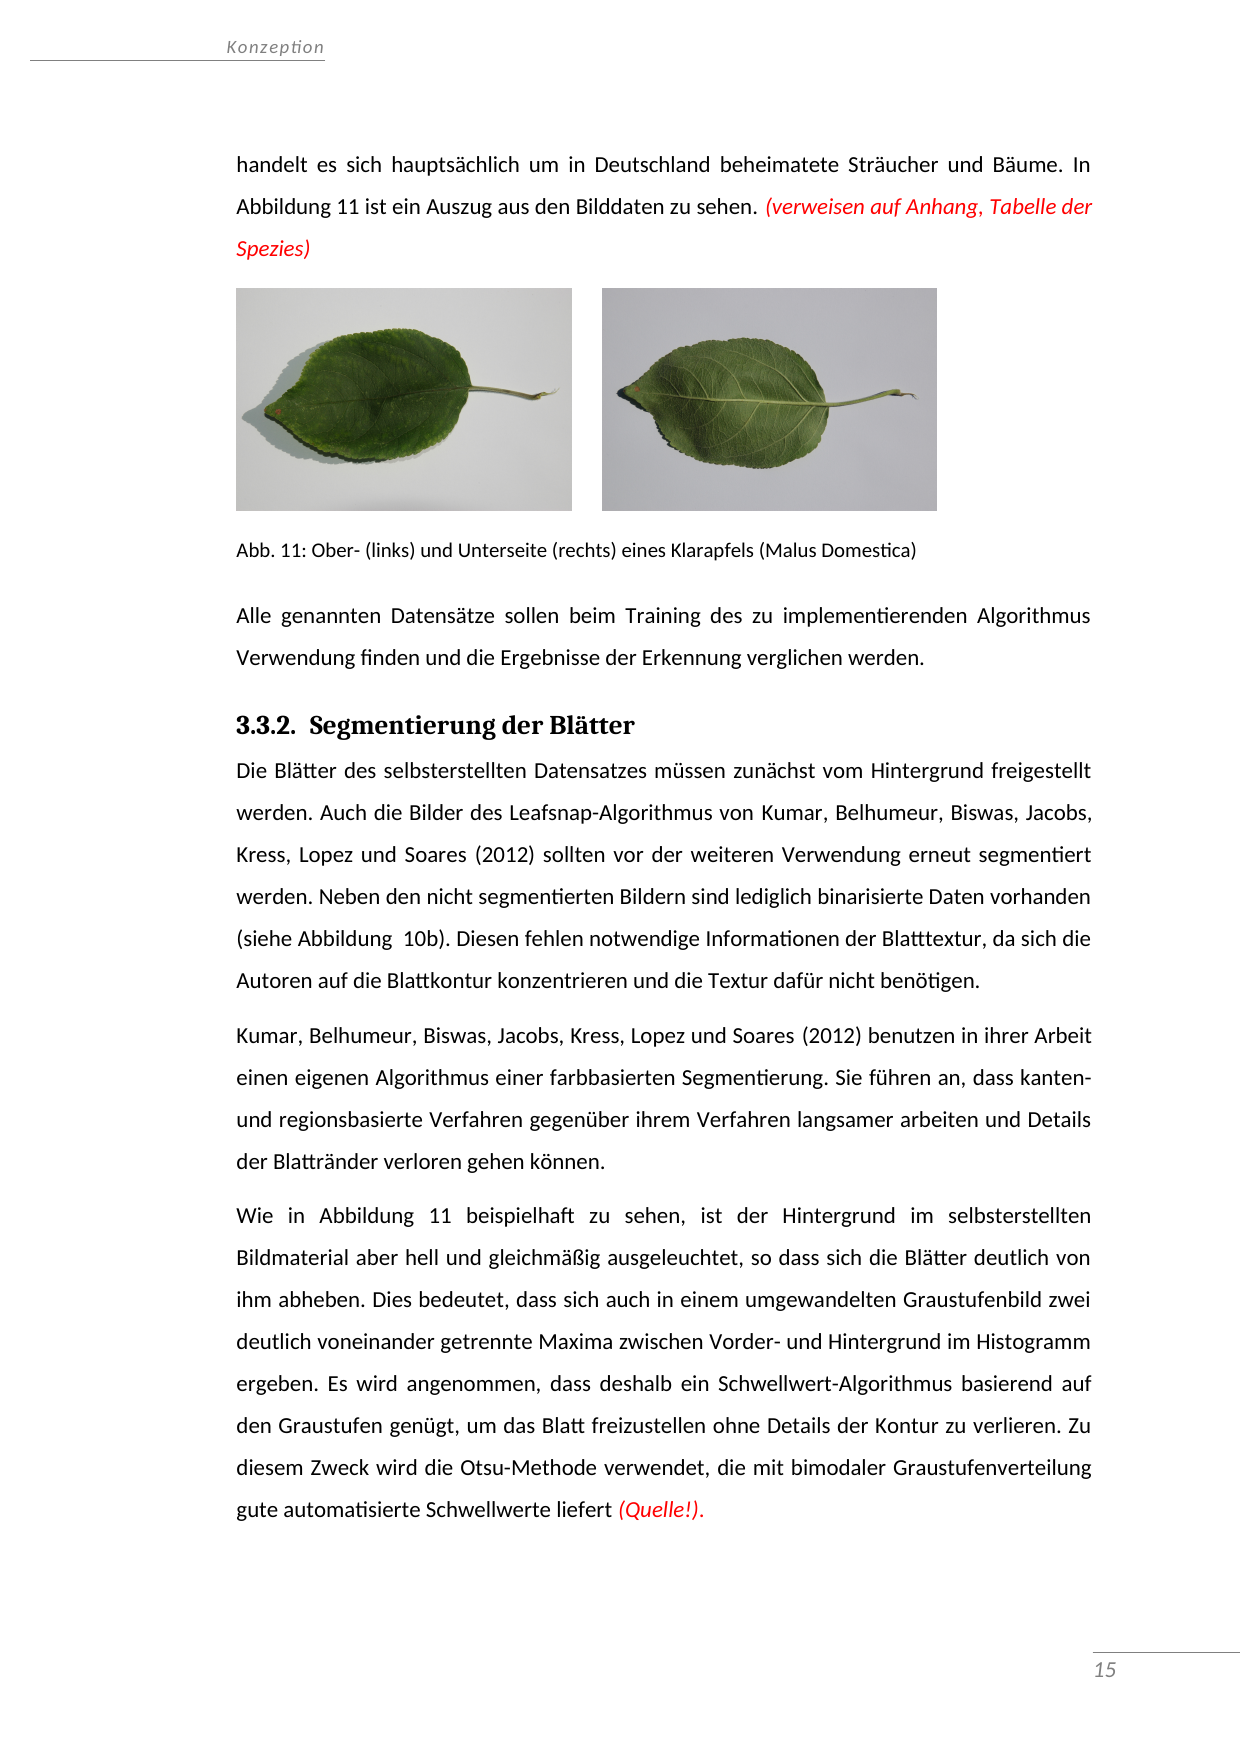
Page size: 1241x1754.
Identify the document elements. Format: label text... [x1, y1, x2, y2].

subtitle Segmentierung der Blätter [236, 710, 1093, 741]
picture [602, 288, 937, 511]
text Wie in Abbildung 11 beispielhaft zu sehen, ist der Hintergrund im selbsterstellten Bildmaterial aber hell und gleichmäßig ausgeleuchtet, so dass sich die Blätter deutlich von ihm abheben. Dies bedeutet, dass sich auch in einem umgewandelten Graustufenbild zwei deutlich voneinander getrennte Maxima zwischen Vorder- und Hintergrund im Histogramm ergeben. Es wird angenommen, dass deshalb ein Schwellwert-Algorithmus basierend auf den Graustufen genügt, um das Blatt freizustellen ohne Details der Kontur zu verlieren. Zu diesem Zweck wird die Otsu-Methode verwendet, die mit bimodaler Graustufenverteilung gute automatisierte Schwellwerte liefert (Quelle!). [236, 1201, 1093, 1523]
text Abb. 11: Ober- (links) und Unterseite (rechts) eines Klarapfels (Malus Domestica) [236, 537, 1093, 563]
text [236, 150, 1093, 262]
picture [236, 288, 572, 511]
text Alle genannten Datensätze sollen beim Training des zu implementierenden Algorithmus Verwendung finden und die Ergebnisse der Erkennung verglichen werden. [236, 601, 1093, 671]
text Die Blätter des selbsterstellten Datensatzes müssen zunächst vom Hintergrund freigestellt werden. Auch die Bilder des Leafsnap-Algorithmus von Kumar, Belhumeur, Biswas, Jacobs, Kress, Lopez und Soares (2012) sollten vor der weiteren Verwendung erneut segmentiert werden. Neben den nicht segmentierten Bildern sind lediglich binarisierte Daten vorhanden (siehe Abbildung 10b). Diesen fehlen notwendige Informationen der Blatttextur, da sich die Autoren auf die Blattkontur konzentrieren und die Textur dafür nicht benötigen. [236, 756, 1093, 994]
text Kumar, Belhumeur, Biswas, Jacobs, Kress, Lopez und Soares (2012) benutzen in ihrer Arbeit einen eigenen Algorithmus einer farbbasierten Segmentierung. Sie führen an, dass kanten- und regionsbasierte Verfahren gegenüber ihrem Verfahren langsamer arbeiten und Details der Blattränder verloren gehen können. [236, 1021, 1093, 1175]
